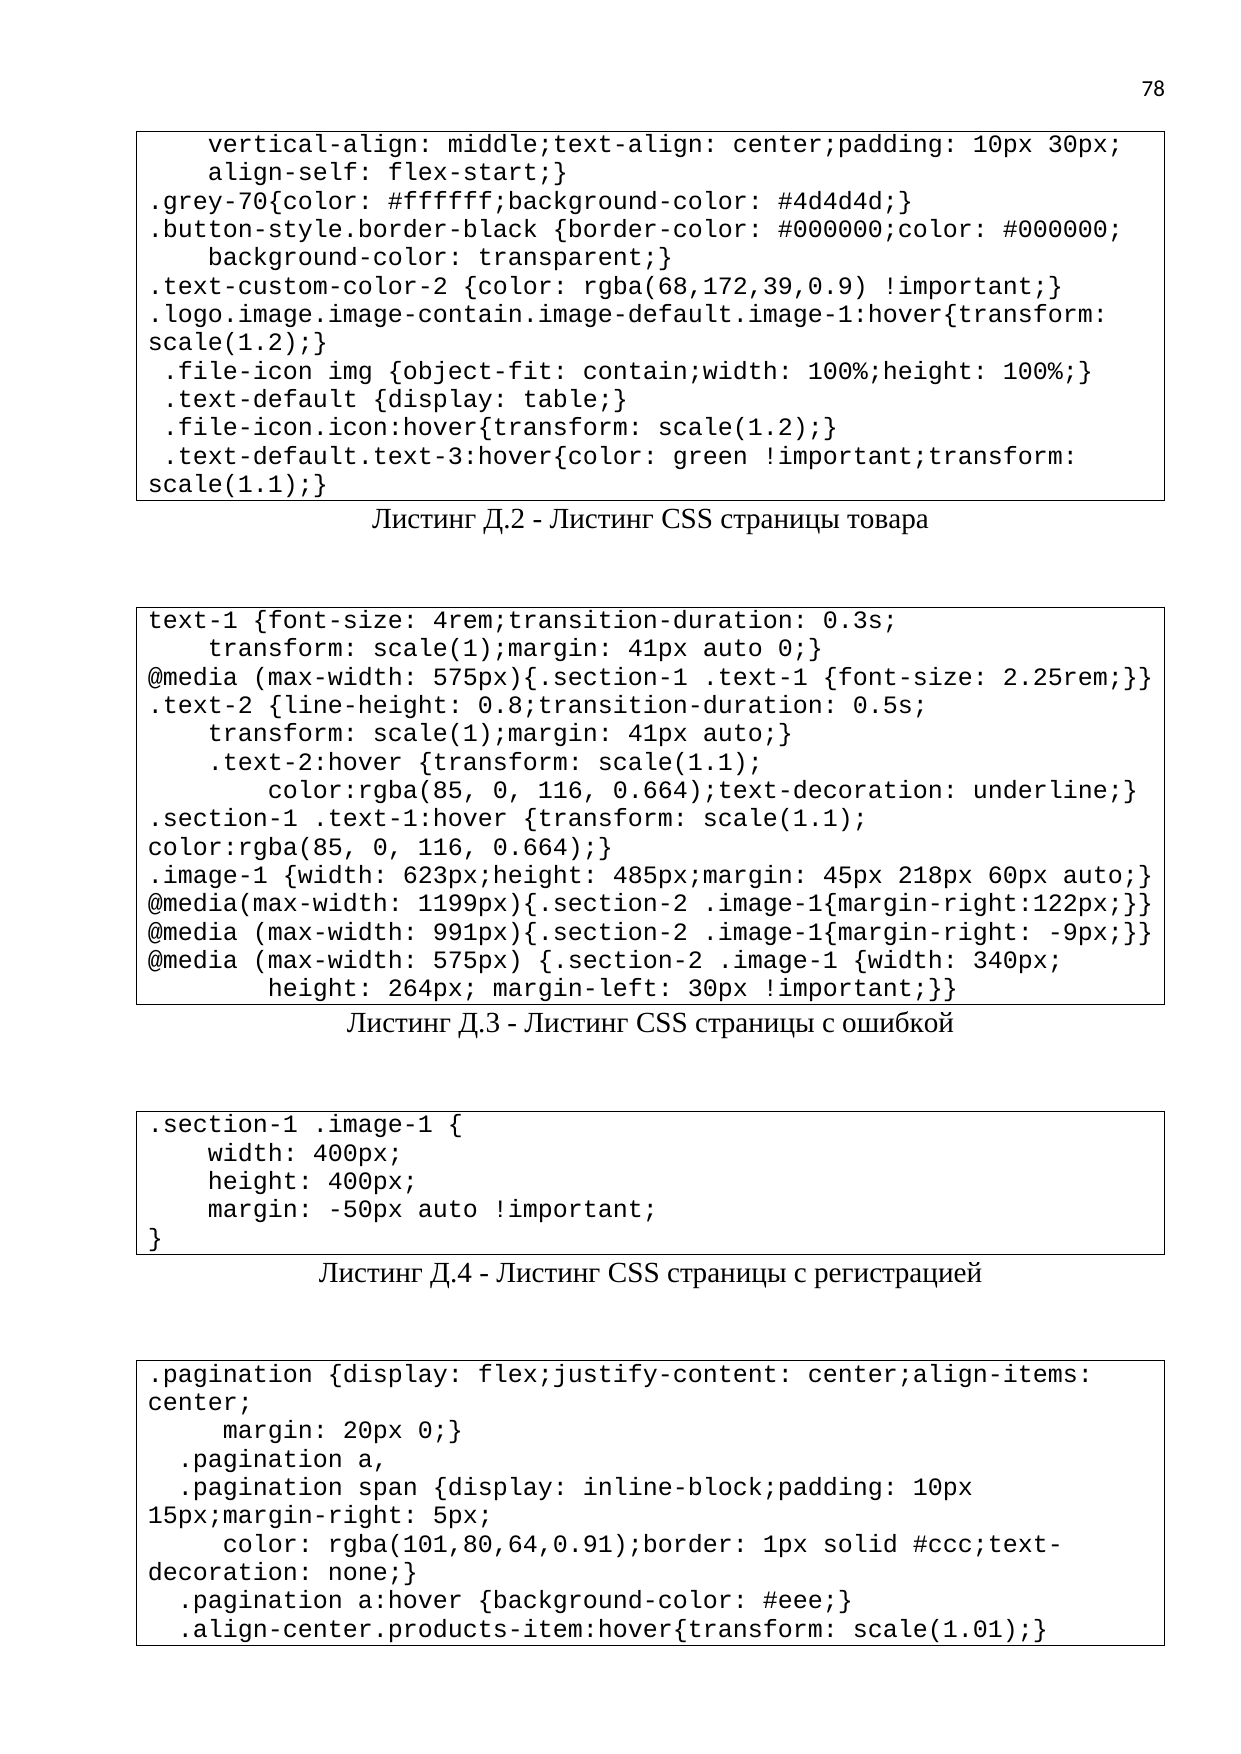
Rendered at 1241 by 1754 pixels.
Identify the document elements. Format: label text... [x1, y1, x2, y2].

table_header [137, 132, 1164, 500]
text Листинг Д.4 - Листинг CSS страницы с регистрацией [136, 1255, 1164, 1288]
table_header text-1 {font-size: 4rem;transition-duration: 0.3s; transform: scale(1);margin: 41px auto 0;} @media (max-width: 575px){.section-1 .text-1 {font-size: 2.25rem;}} .text-2 {line-height: 0.8;transition-duration: 0.5s; transform: scale(1);margin: 41px auto;} .text-2:hover {transform: scale(1.1); color:rgba(85, 0, 116, 0.664);text-decoration: underline;} .section-1 .text-1:hover {transform: scale(1.1); color:rgba(85, 0, 116, 0.664);} .image-1 {width: 623px;height: 485px;margin: 45px 218px 60px auto;} @media(max-width: 1199px){.section-2 .image-1{margin-right:122px;}} @media (max-width: 991px){.section-2 .image-1{margin-right: -9px;}} @media (max-width: 575px) {.section-2 .image-1 {width: 340px; height: 264px; margin-left: 30px !important;}} [137, 608, 1164, 1004]
text Листинг Д.2 - Листинг CSS страницы товара [136, 501, 1164, 534]
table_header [137, 1361, 1164, 1645]
table_header .section-1 .image-1 { width: 400px; height: 400px; margin: -50px auto !important; } [137, 1112, 1164, 1254]
text Листинг Д.3 - Листинг CSS страницы с ошибкой [136, 1005, 1164, 1039]
